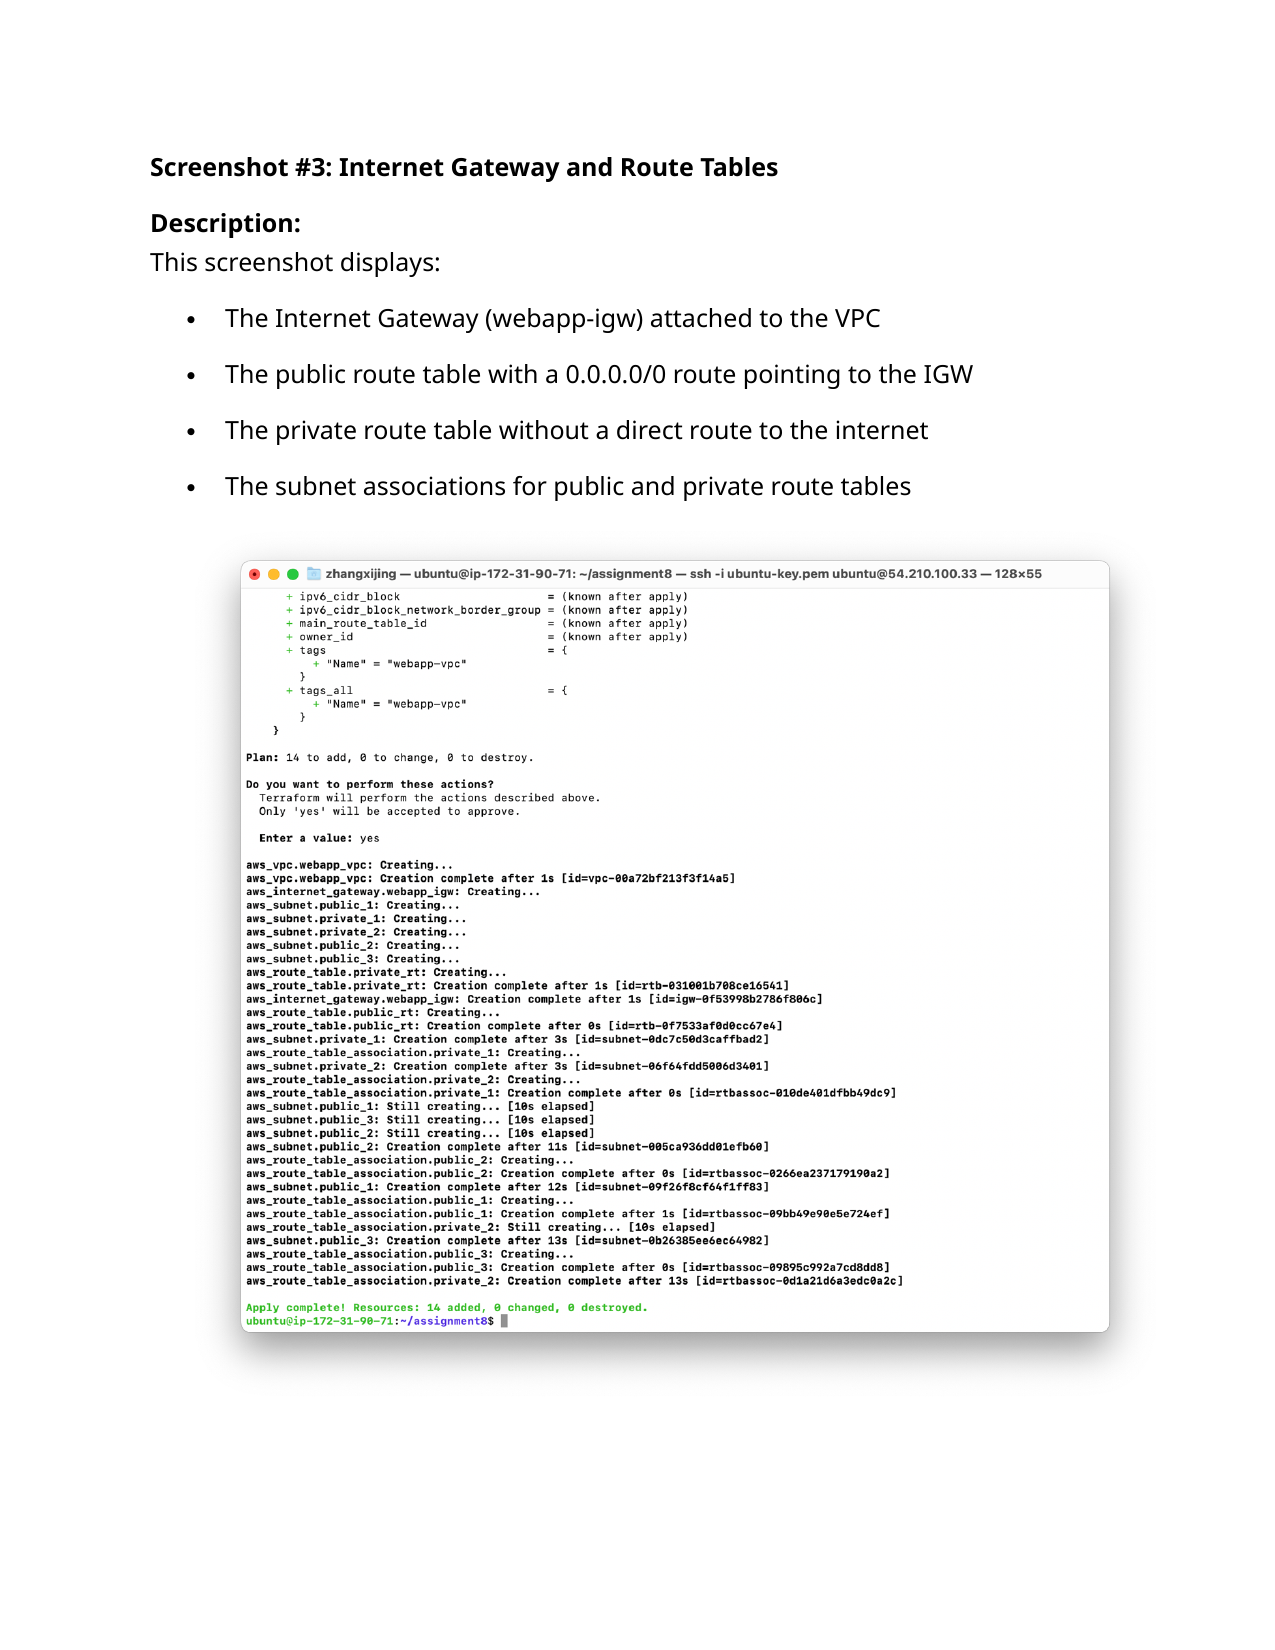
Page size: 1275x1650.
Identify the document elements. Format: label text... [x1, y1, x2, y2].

list The subnet associations for public and private route tables [187, 468, 1125, 502]
list The public route table with a 0.0.0.0/0 route pointing to the IGW [187, 357, 1125, 391]
picture [187, 524, 1163, 1403]
text Description: This screenshot displays: [150, 206, 1125, 279]
list The Internet Gateway (webapp-igw) attached to the VPC [187, 301, 1125, 335]
text Screenshot #3: Internet Gateway and Route Tables [150, 150, 1125, 184]
list The private route table without a direct route to the internet [187, 412, 1125, 447]
